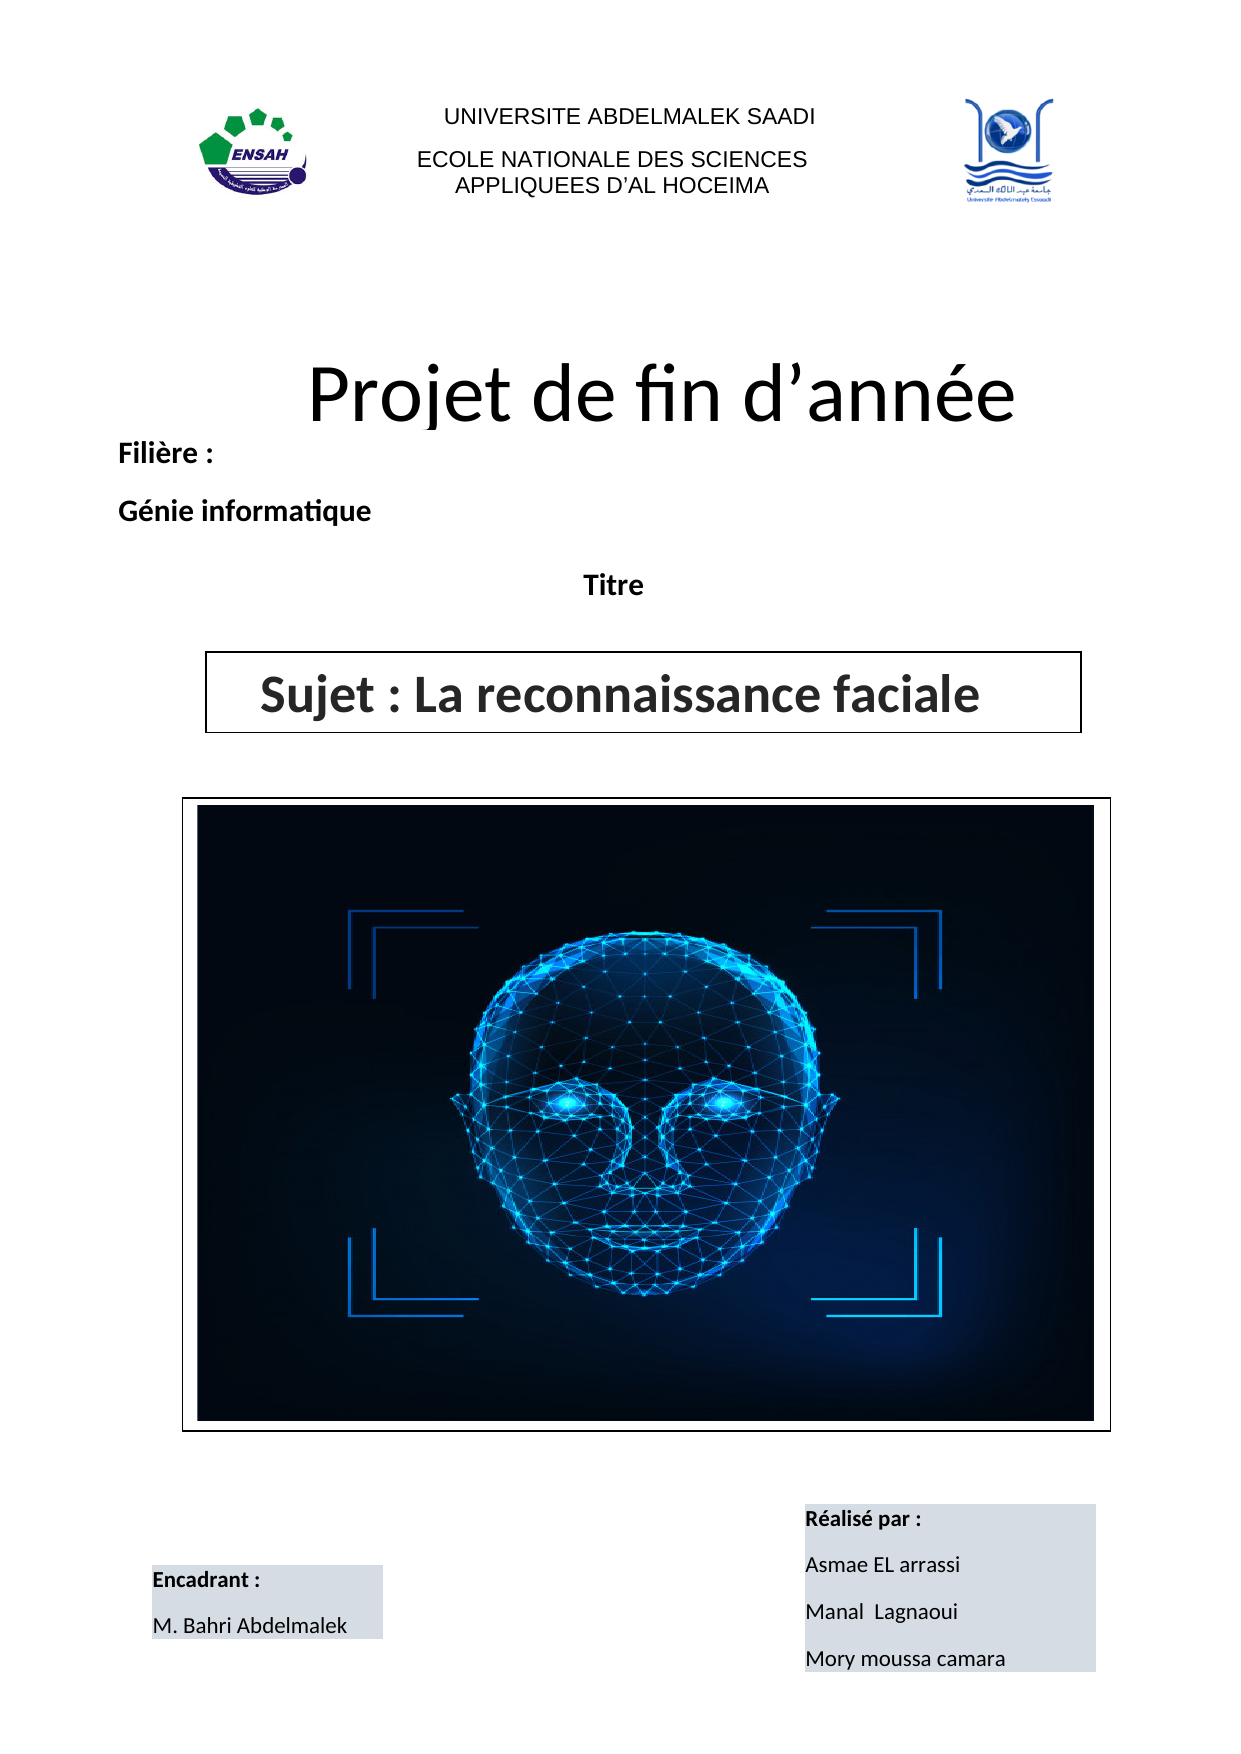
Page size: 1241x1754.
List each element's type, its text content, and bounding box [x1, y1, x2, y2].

text Filière : Génie informatique [118, 414, 1122, 529]
picture [197, 805, 1094, 1421]
picture [948, 85, 1062, 211]
text Titre [118, 565, 1122, 603]
picture [171, 103, 334, 202]
